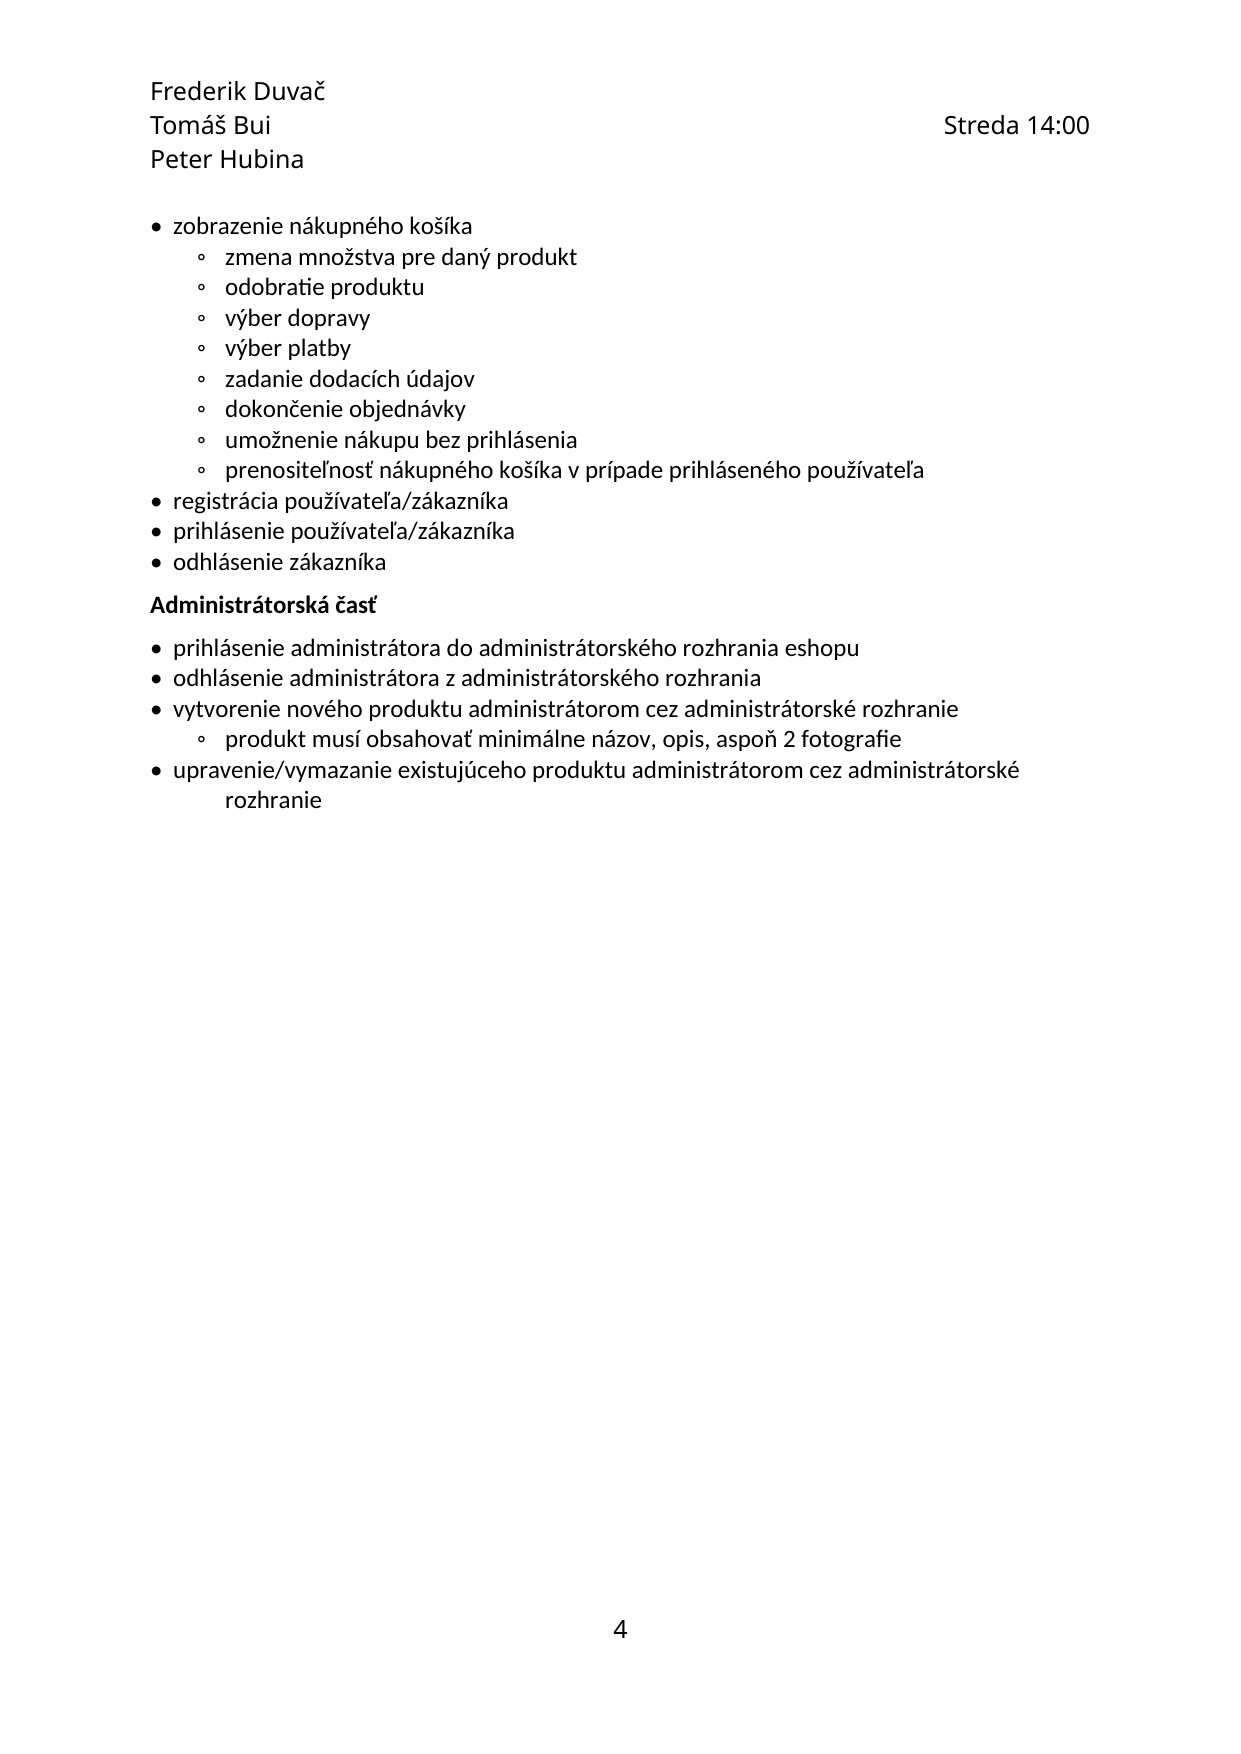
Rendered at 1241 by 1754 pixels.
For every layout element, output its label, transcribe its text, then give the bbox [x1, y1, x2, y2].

list upravenie/vymazanie existujúceho produktu administrátorom cez administrátorské rozhranie [150, 754, 1090, 815]
list výber dopravy [197, 302, 1090, 332]
list odhlásenie administrátora z administrátorského rozhrania [150, 662, 1090, 693]
list výber platby [197, 332, 1090, 363]
list produkt musí obsahovať minimálne názov, opis, aspoň 2 fotografie [197, 723, 1090, 754]
list prihlásenie používateľa/zákazníka [150, 515, 1090, 546]
list odobratie produktu [197, 271, 1090, 302]
list registrácia používateľa/zákazníka [150, 485, 1090, 515]
list odhlásenie zákazníka [150, 546, 1090, 576]
list vytvorenie nového produktu administrátorom cez administrátorské rozhranie [150, 693, 1090, 723]
text Administrátorská časť [150, 589, 1090, 619]
list zobrazenie nákupného košíka [150, 210, 1090, 241]
list prihlásenie administrátora do administrátorského rozhrania eshopu [150, 632, 1090, 662]
list prenositeľnosť nákupného košíka v prípade prihláseného používateľa [197, 454, 1090, 485]
list zadanie dodacích údajov [197, 363, 1090, 393]
list dokončenie objednávky [197, 393, 1090, 424]
list umožnenie nákupu bez prihlásenia [197, 424, 1090, 454]
list zmena množstva pre daný produkt [197, 241, 1090, 271]
